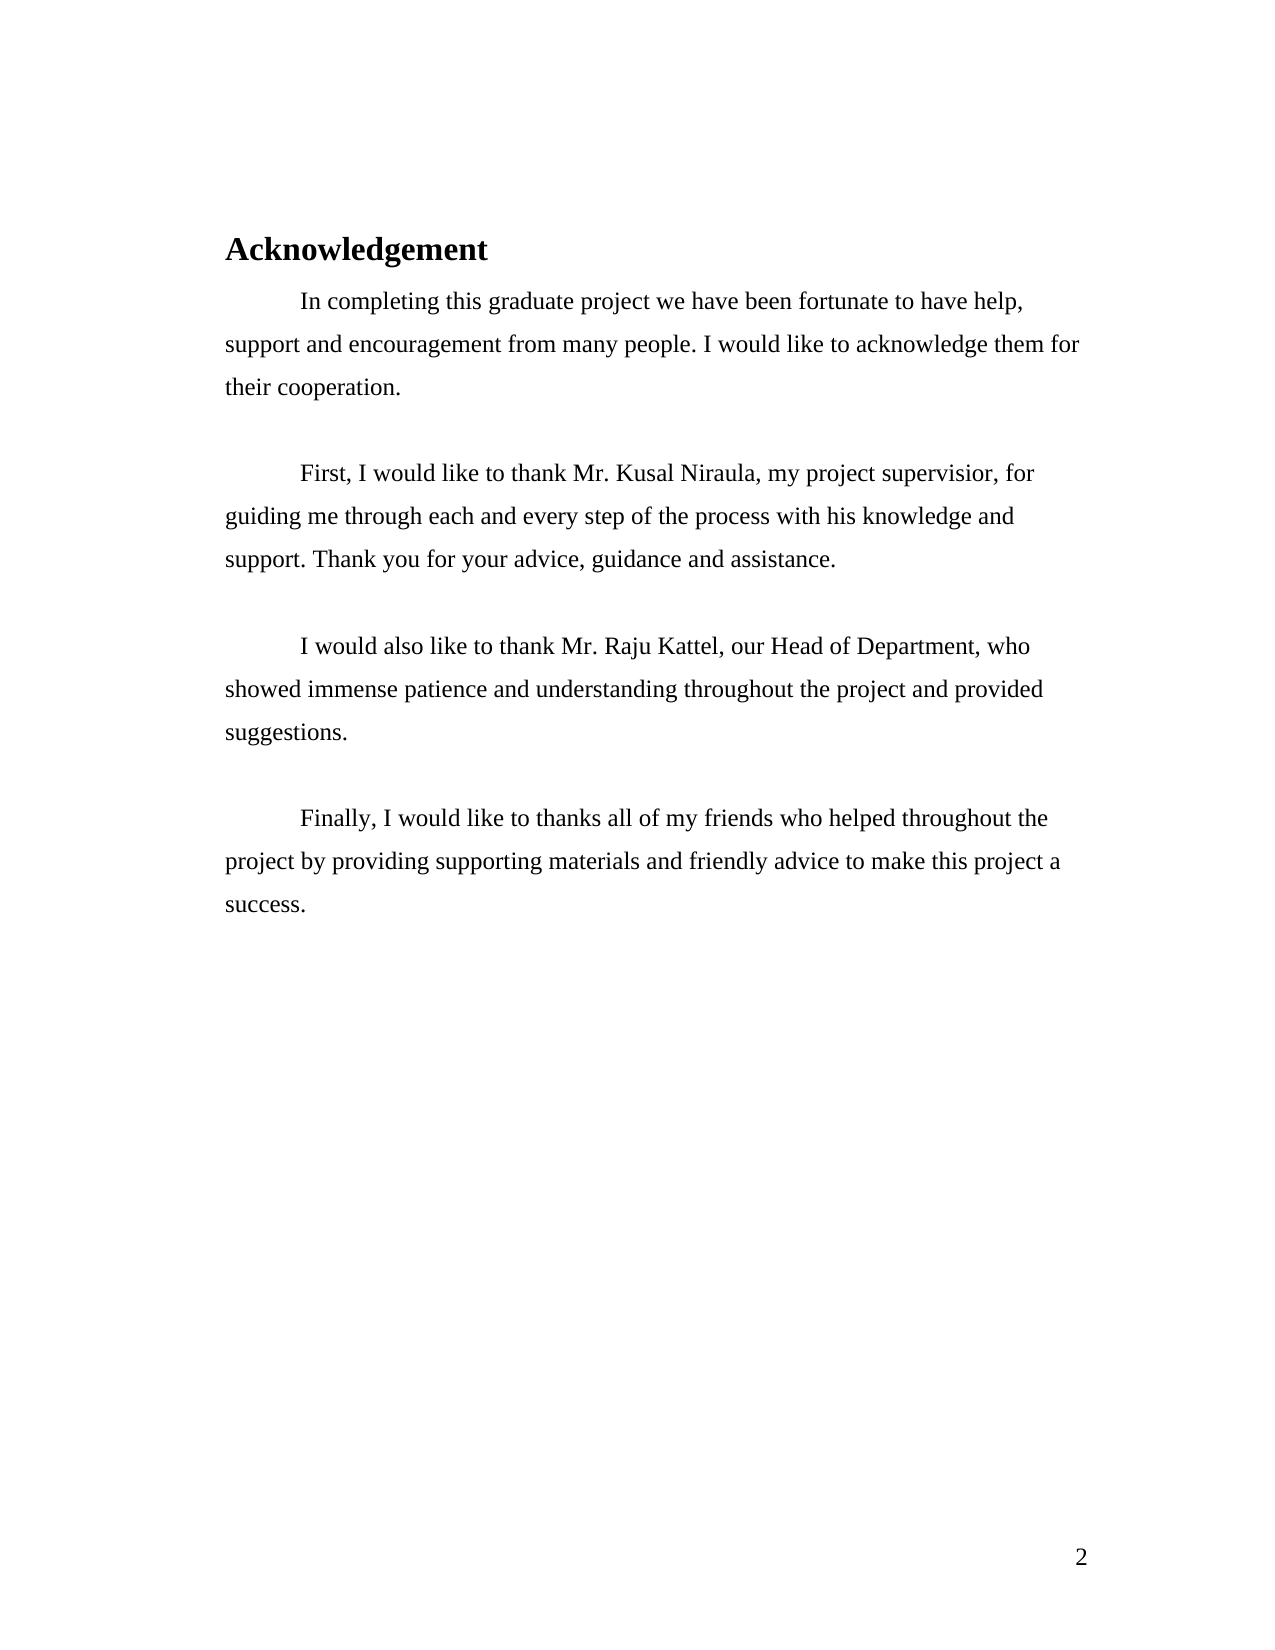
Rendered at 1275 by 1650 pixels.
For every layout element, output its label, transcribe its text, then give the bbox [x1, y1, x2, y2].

subtitle Acknowledgement [225, 229, 1087, 267]
text I would also like to thank Mr. Raju Kattel, our Head of Department, who showed immense patience and understanding throughout the project and provided suggestions. [225, 631, 1087, 746]
text Finally, I would like to thanks all of my friends who helped throughout the project by providing supporting materials and friendly advice to make this project a success. [225, 803, 1087, 918]
text In completing this graduate project we have been fortunate to have help, support and encouragement from many people. I would like to acknowledge them for their cooperation. [225, 286, 1087, 401]
text First, I would like to thank Mr. Kusal Niraula, my project supervisior, for guiding me through each and every step of the process with his knowledge and support. Thank you for your advice, guidance and assistance. [225, 458, 1087, 573]
